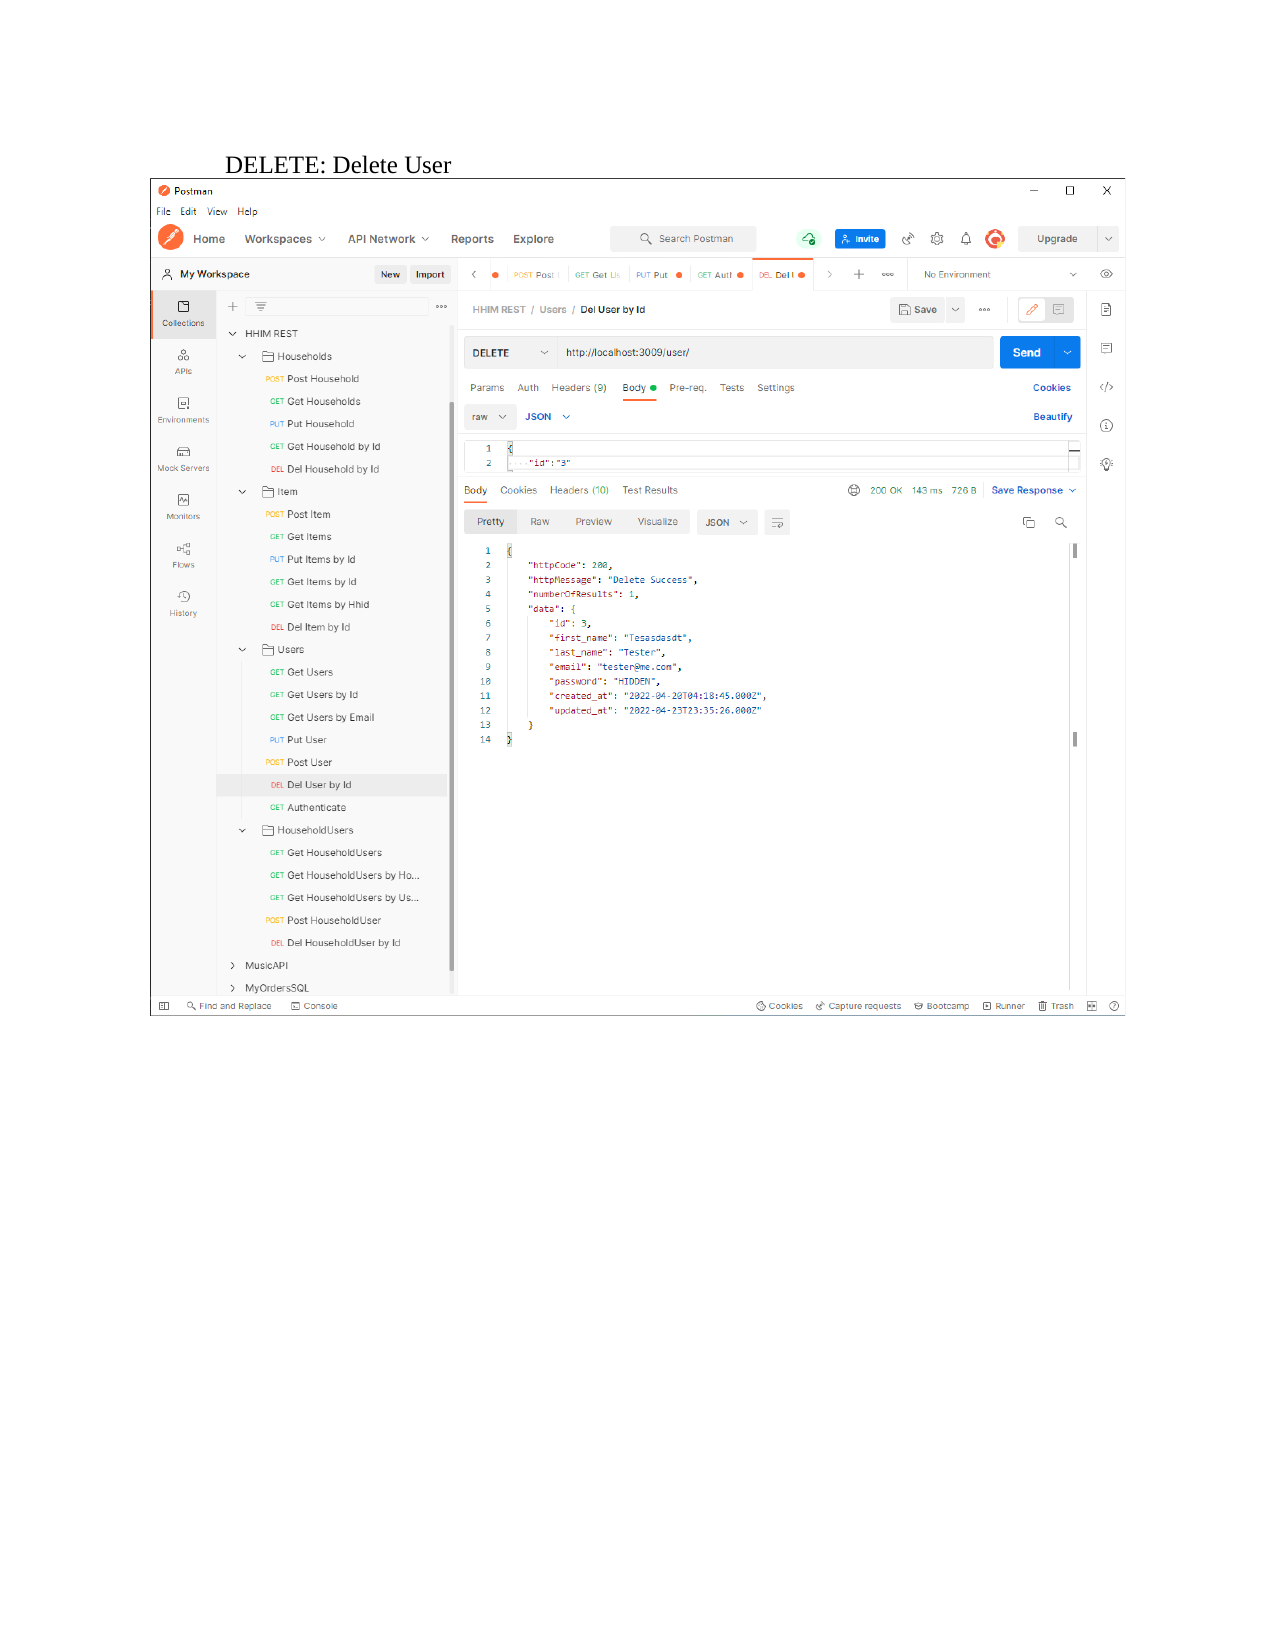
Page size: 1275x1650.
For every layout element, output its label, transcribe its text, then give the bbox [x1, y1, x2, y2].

picture [150, 178, 1125, 1016]
text DELETE: Delete User [225, 150, 1125, 178]
